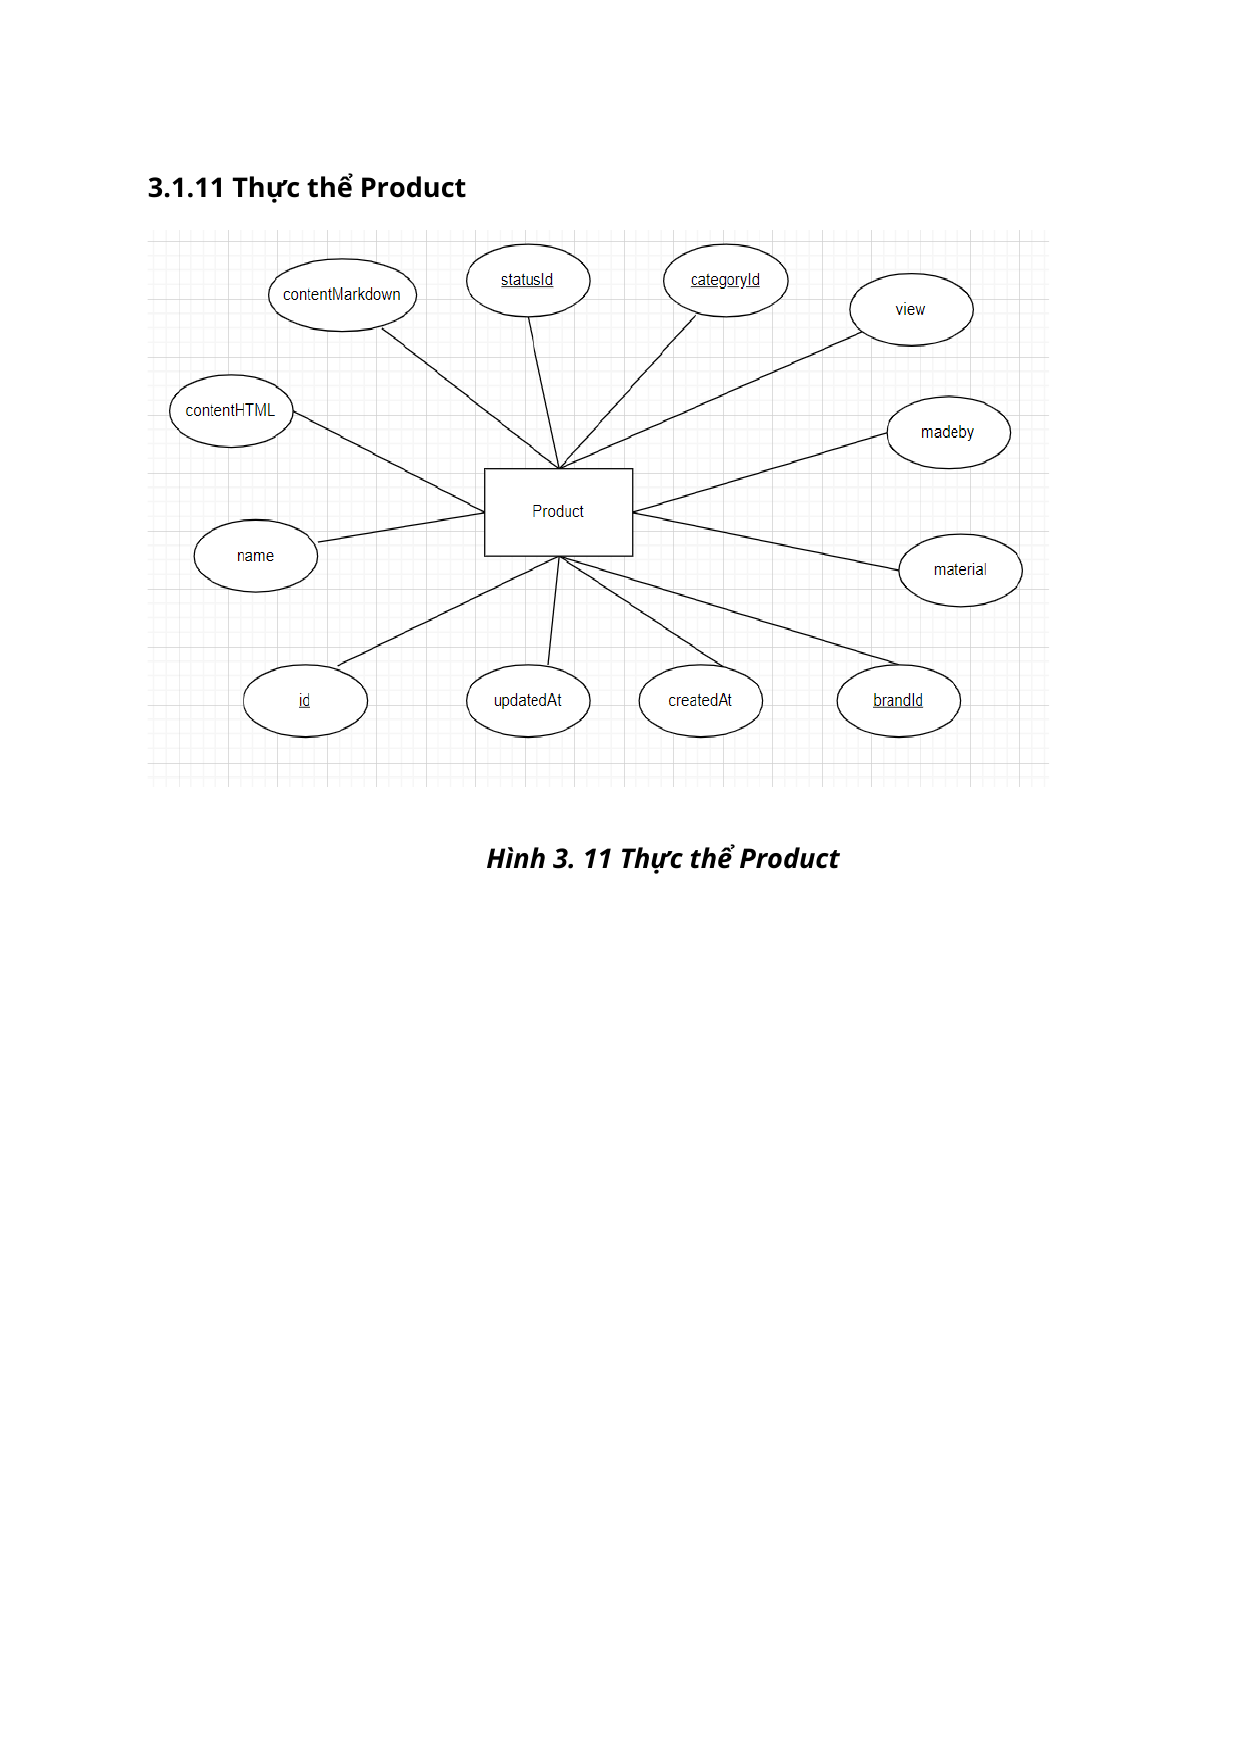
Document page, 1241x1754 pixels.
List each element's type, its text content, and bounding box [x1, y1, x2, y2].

subtitle 3.1.11 Thực thể Product [148, 169, 1122, 206]
picture [147, 230, 1050, 787]
text Hình 3. 11 Thực thể Product [148, 840, 1122, 877]
